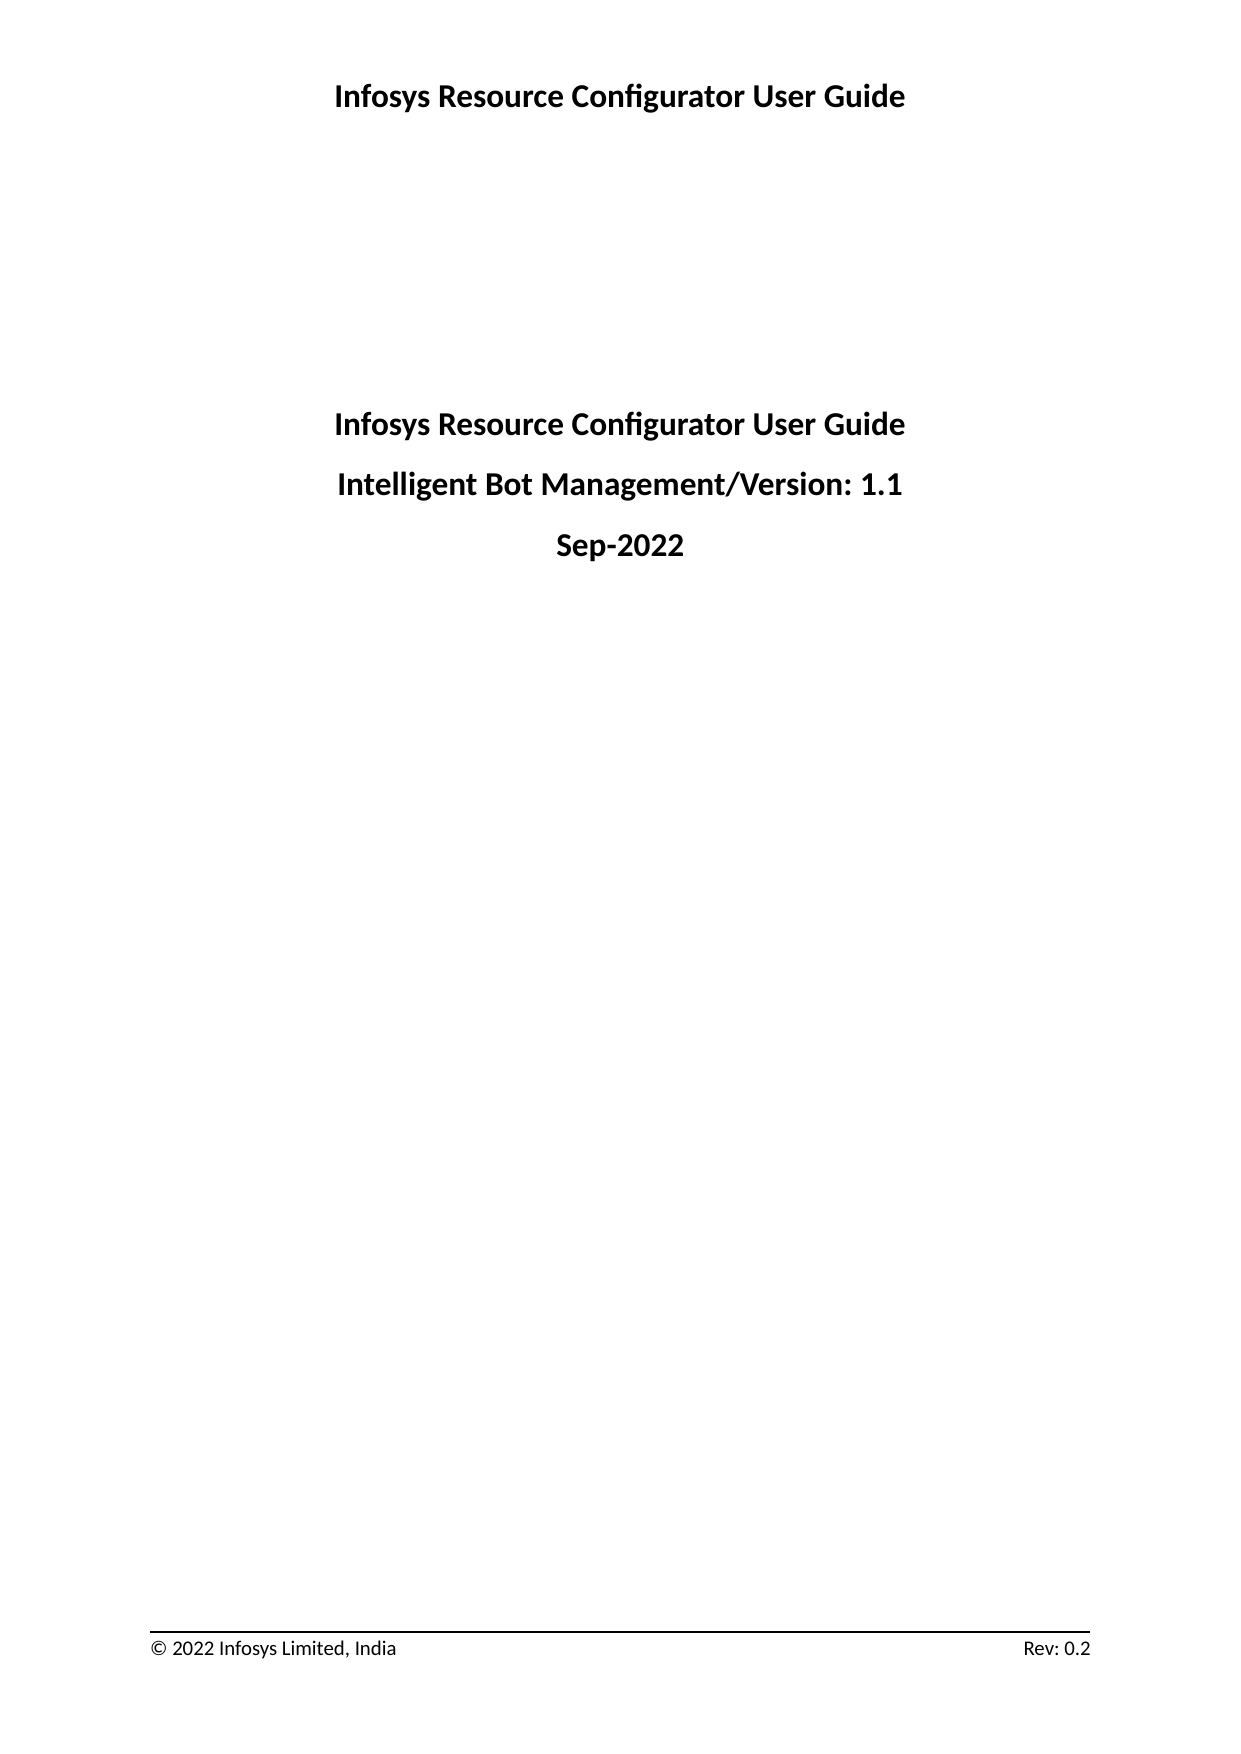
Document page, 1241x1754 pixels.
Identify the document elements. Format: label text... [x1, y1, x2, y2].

text Sep-2022 [150, 524, 1090, 565]
text Intelligent Bot Management/Version: 1.1 [150, 463, 1090, 504]
text Infosys Resource Configurator User Guide [150, 403, 1090, 443]
